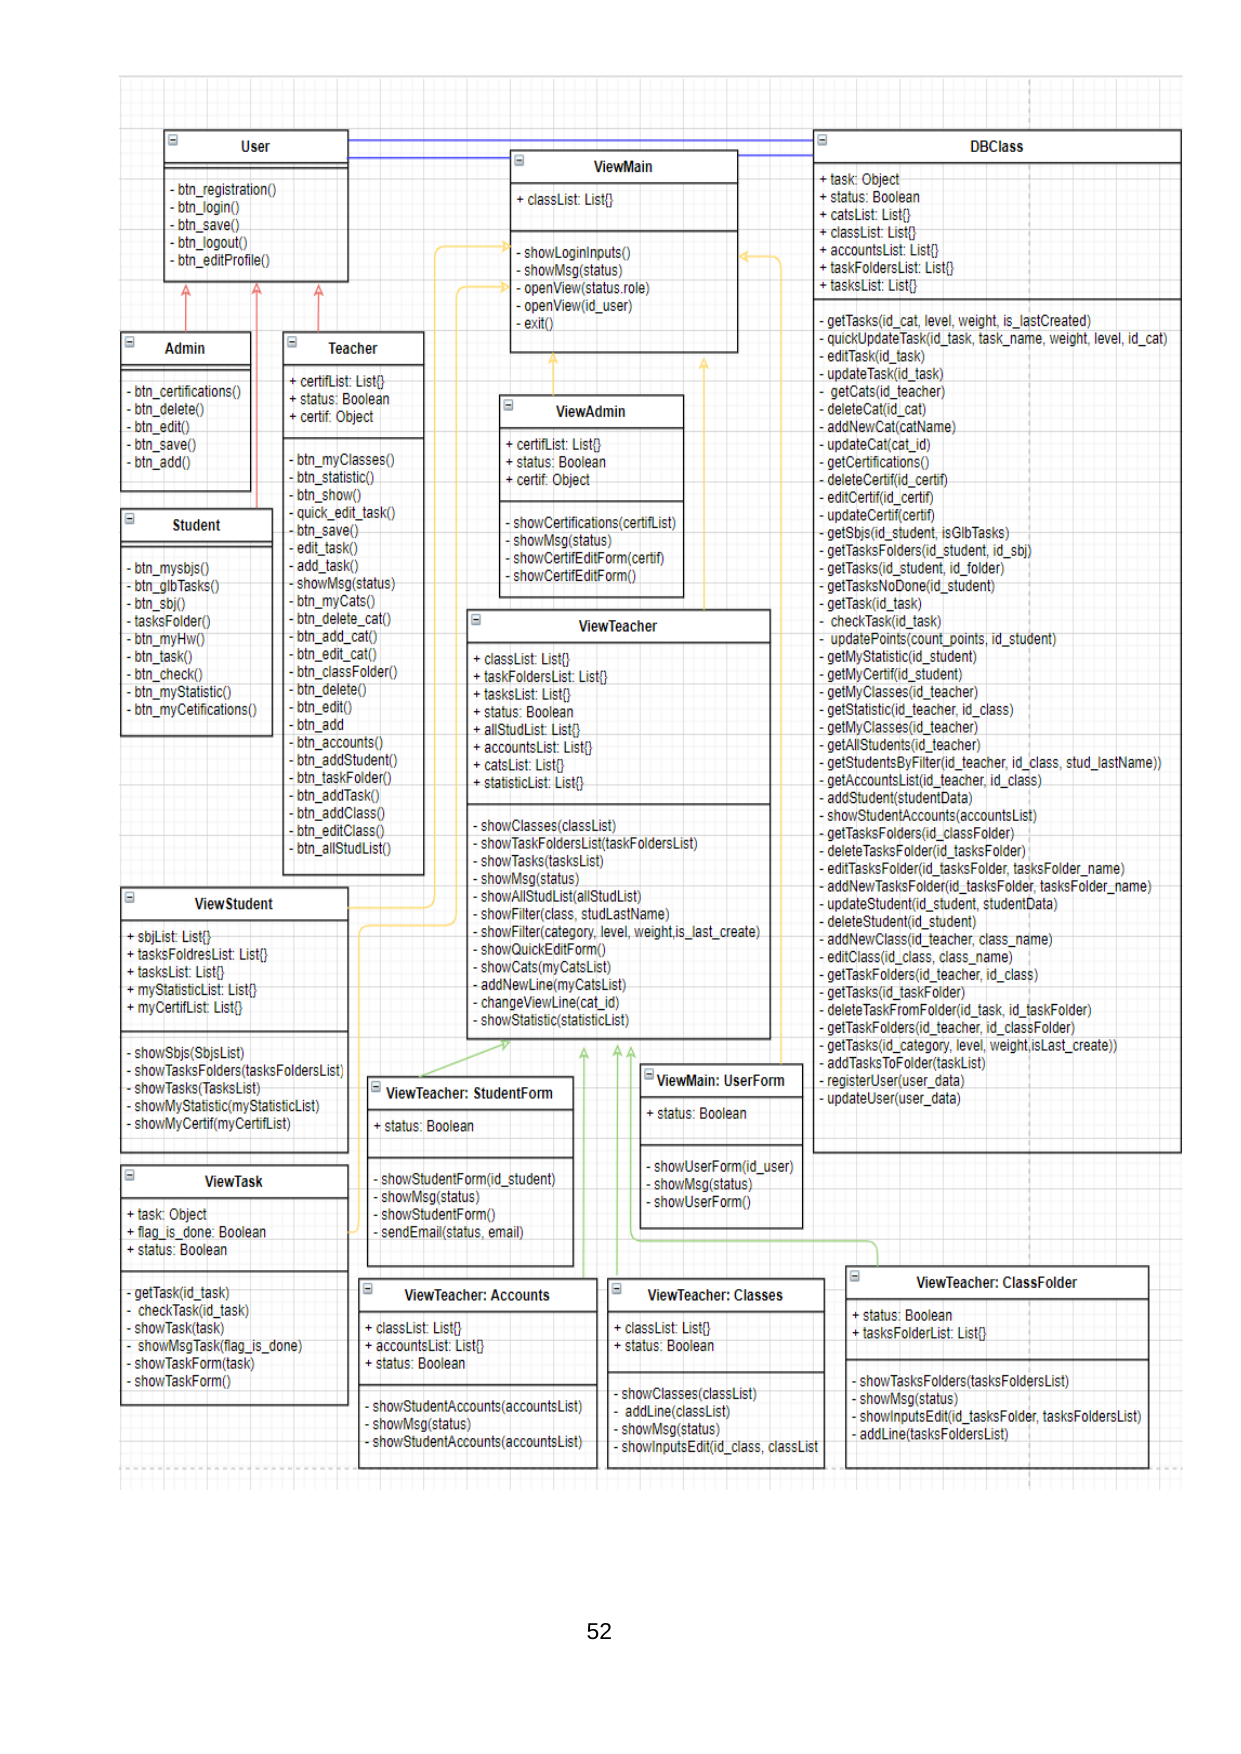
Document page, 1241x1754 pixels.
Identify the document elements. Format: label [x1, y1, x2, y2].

picture [118, 75, 1183, 1490]
